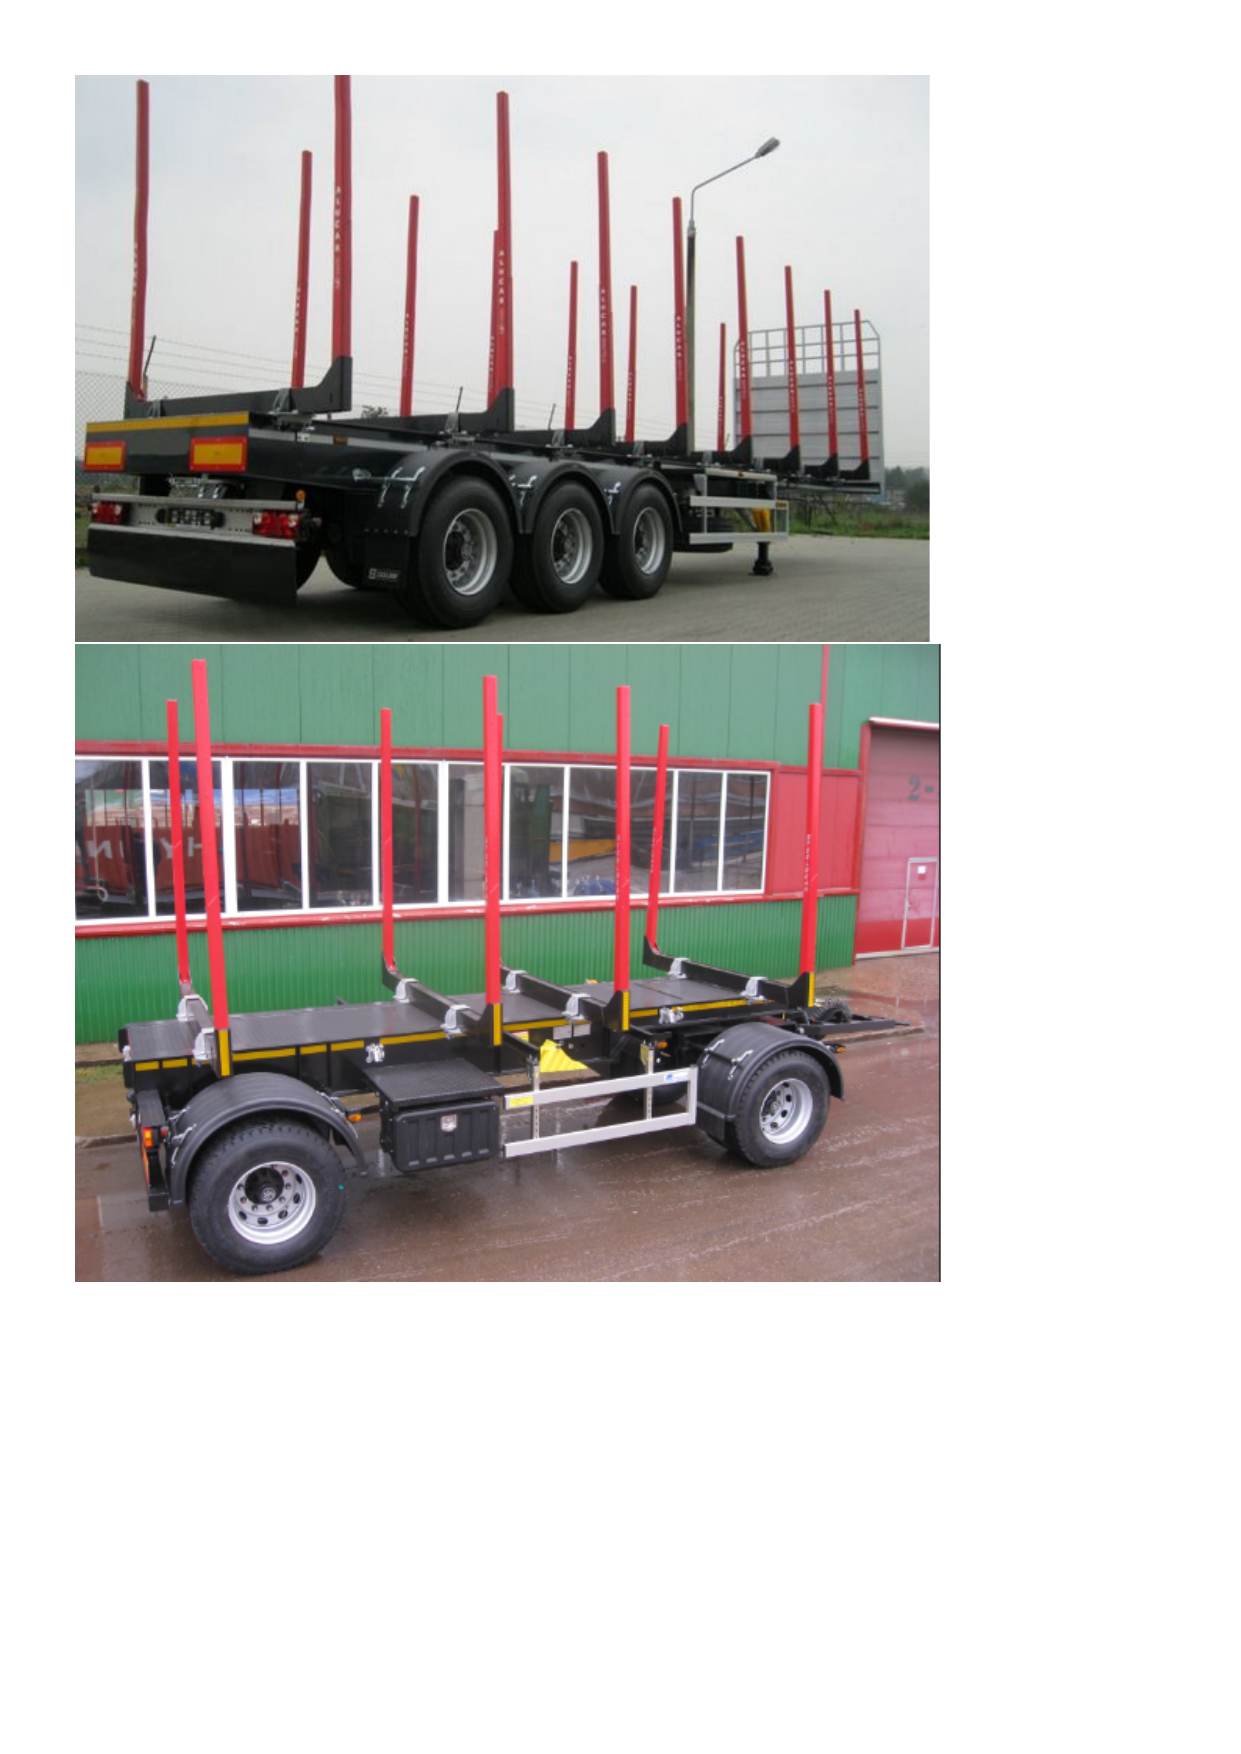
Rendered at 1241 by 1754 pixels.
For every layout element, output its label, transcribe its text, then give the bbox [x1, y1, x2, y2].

picture [75, 75, 930, 642]
picture [75, 644, 941, 1282]
